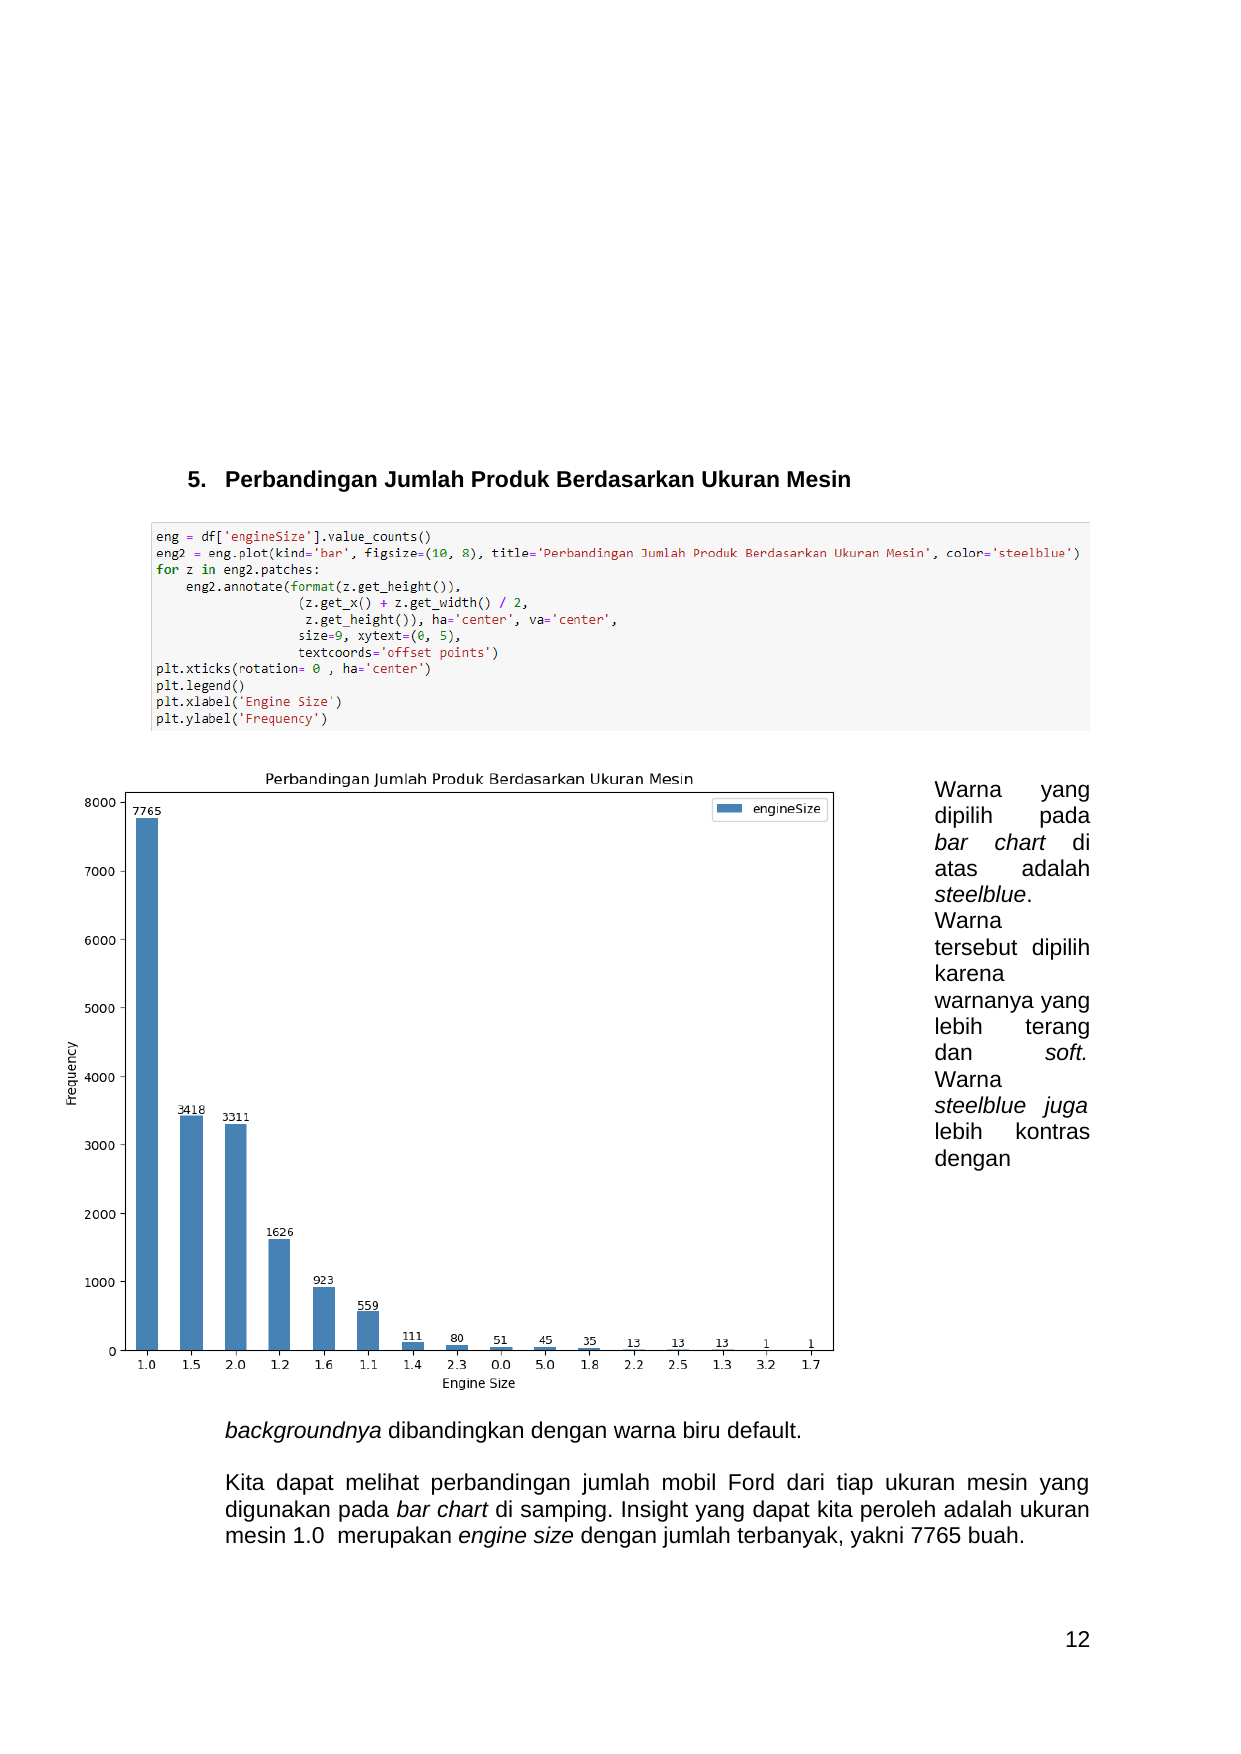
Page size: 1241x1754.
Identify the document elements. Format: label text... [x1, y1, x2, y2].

subtitle Perbandingan Jumlah Produk Berdasarkan Ukuran Mesin [187, 466, 1090, 493]
picture [149, 522, 1091, 731]
text Kita dapat melihat perbandingan jumlah mobil Ford dari tiap ukuran mesin yang digunakan pada bar chart di samping. Insight yang dapat kita peroleh adalah ukuran mesin 1.0 merupakan engine size dengan jumlah terbanyak, yakni 7765 buah. [225, 1469, 1090, 1548]
picture [56, 764, 841, 1398]
text Warna yang dipilih pada bar chart di atas adalah steelblue. Warna tersebut dipilih karena warnanya yang lebih terang dan soft. Warna steelblue juga lebih kontras dengan backgroundnya dibandingkan dengan warna biru default. [225, 776, 1090, 1443]
